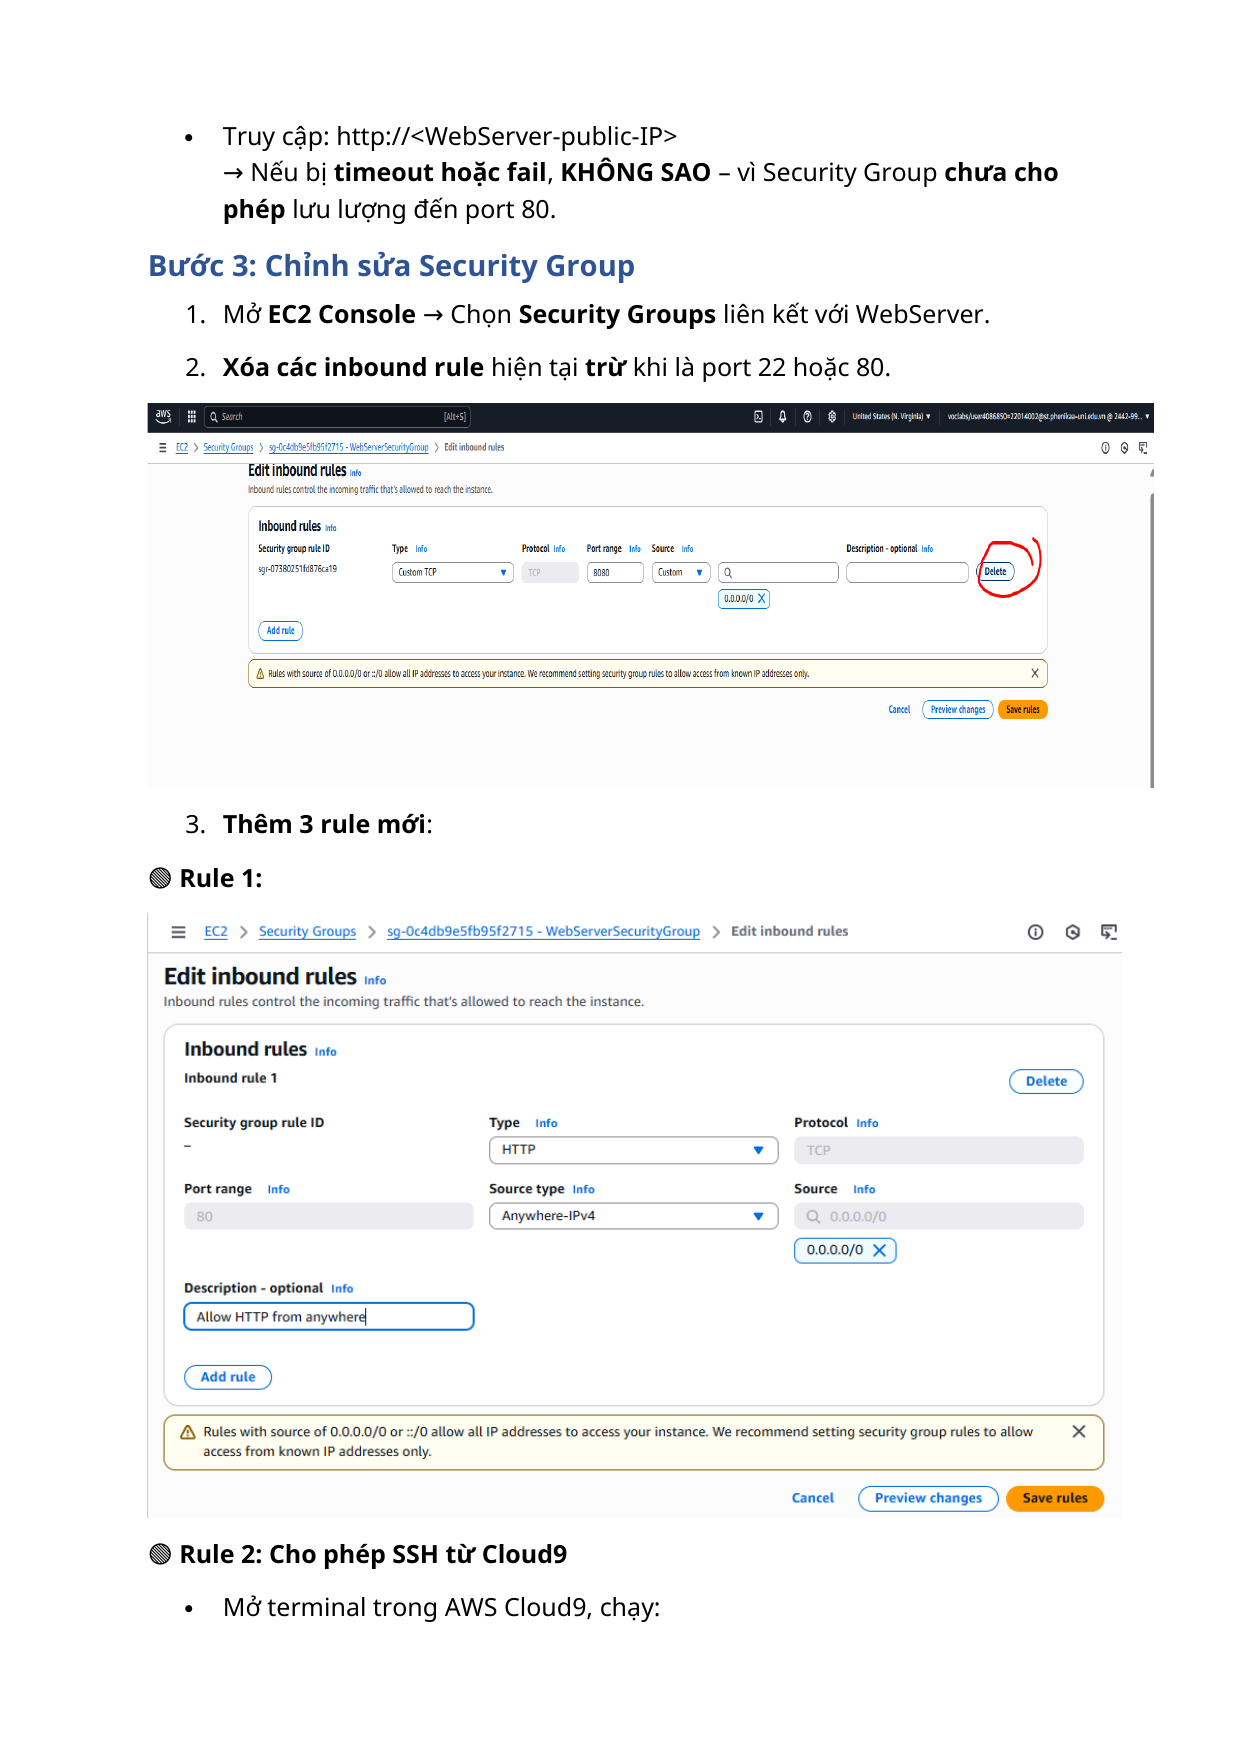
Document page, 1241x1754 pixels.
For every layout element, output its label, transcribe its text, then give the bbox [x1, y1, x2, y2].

text 🟢 Rule 2: Cho phép SSH từ Cloud9 [148, 1537, 1122, 1571]
list Truy cập: http://<WebServer-public-IP> → Nếu bị timeout hoặc fail, KHÔNG SAO – vì Security Group chưa cho phép lưu lượng đến port 80. [185, 118, 1122, 226]
list Mở EC2 Console → Chọn Security Groups liên kết với WebServer. [185, 296, 1122, 330]
subtitle Bước 3: Chỉnh sửa Security Group [148, 245, 1122, 285]
list Mở terminal trong AWS Cloud9, chạy: [185, 1590, 1122, 1624]
picture [147, 403, 1154, 788]
list Thêm 3 rule mới: [185, 807, 1122, 841]
list Xóa các inbound rule hiện tại trừ khi là port 22 hoặc 80. [185, 350, 1122, 384]
text 🟢 Rule 1: [148, 860, 1122, 894]
picture [147, 913, 1123, 1518]
